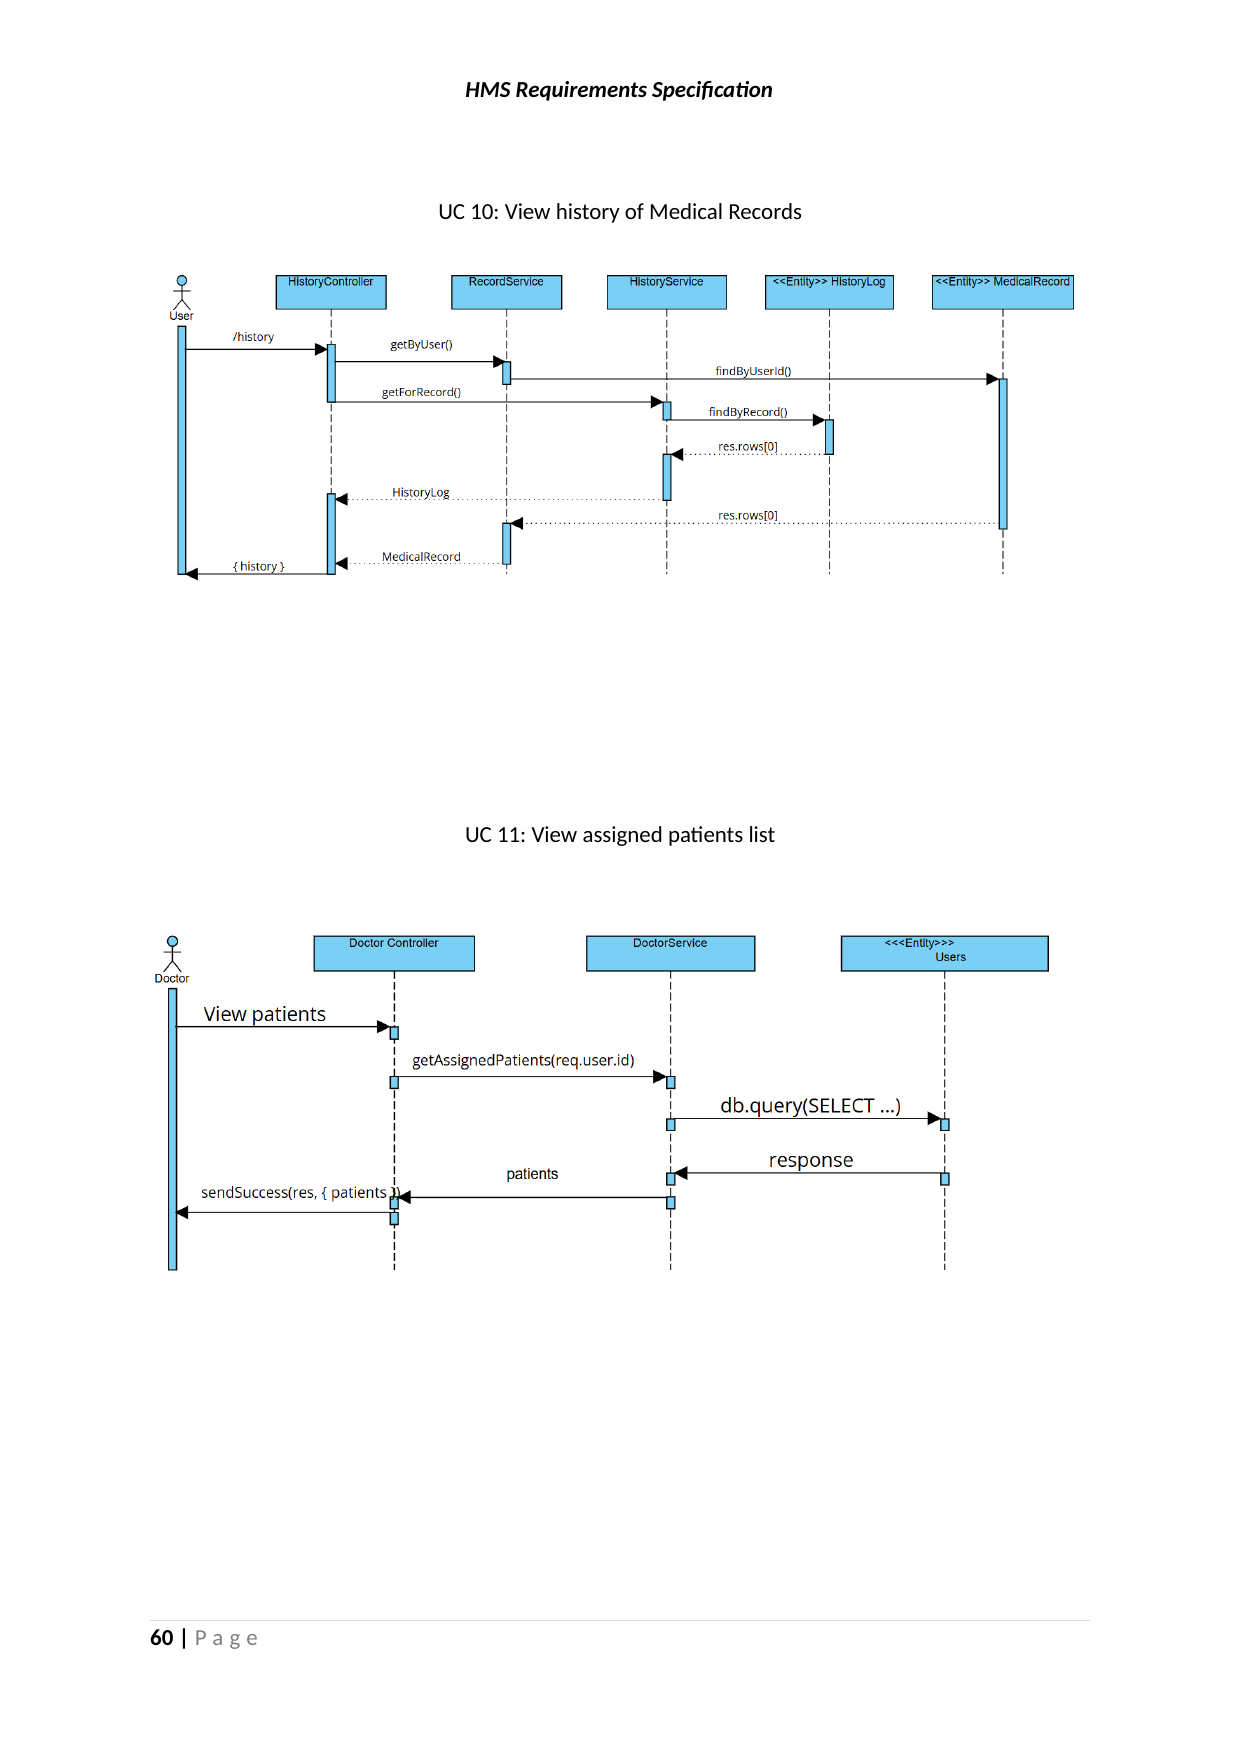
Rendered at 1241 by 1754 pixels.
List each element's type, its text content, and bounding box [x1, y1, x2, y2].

picture [150, 913, 1091, 1289]
text UC 11: View assigned patients list [150, 820, 1090, 848]
text UC 10: View history of Medical Records [150, 197, 1090, 225]
picture [150, 243, 1091, 614]
